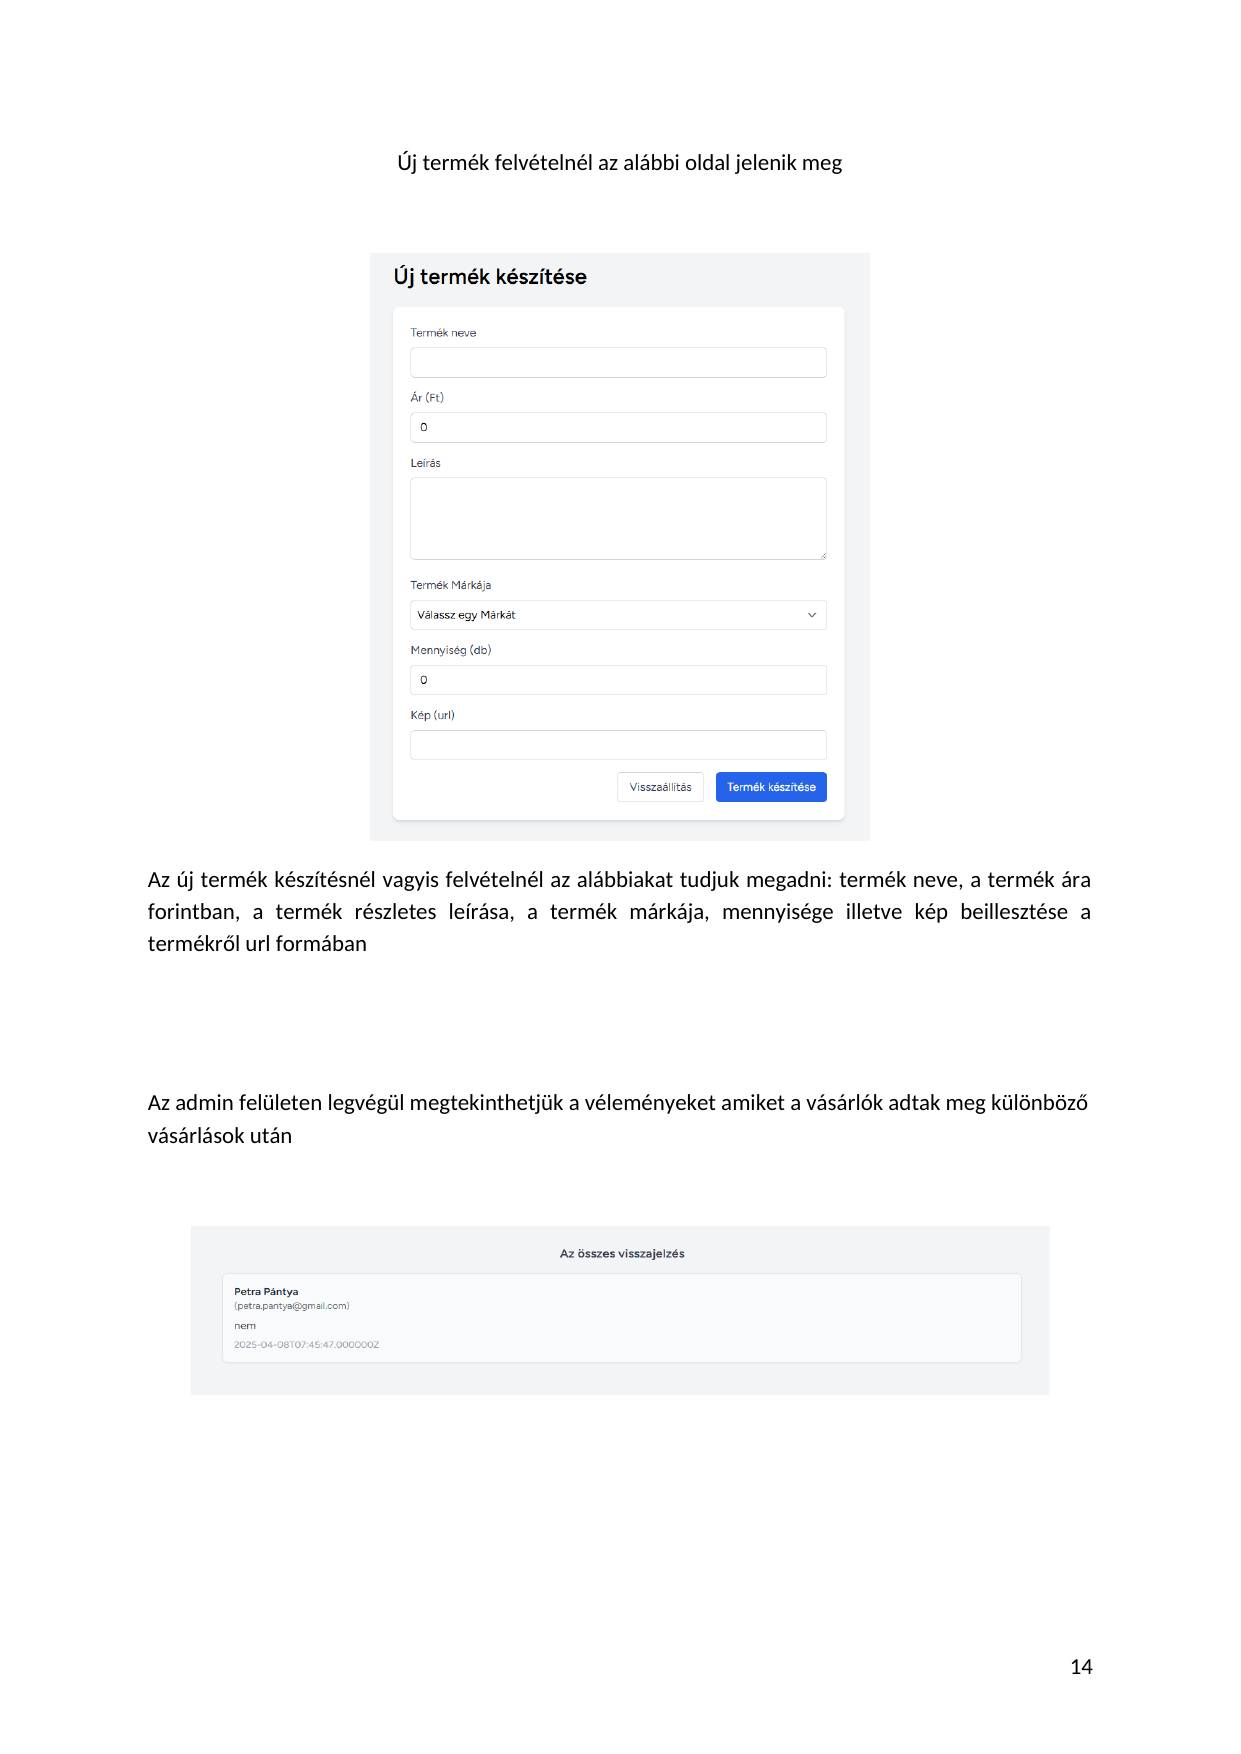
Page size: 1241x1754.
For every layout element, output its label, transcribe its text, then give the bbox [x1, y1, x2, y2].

text Az admin felületen legvégül megtekinthetjük a véleményeket amiket a vásárlók adtak meg különböző vásárlások után [148, 1088, 1093, 1149]
text Az új termék készítésnél vagyis felvételnél az alábbiakat tudjuk megadni: termék neve, a termék ára forintban, a termék részletes leírása, a termék márkája, mennyisége illetve kép beillesztése a termékről url formában [148, 865, 1093, 957]
picture [369, 253, 871, 841]
text Új termék felvételnél az alábbi oldal jelenik meg [148, 148, 1093, 176]
picture [190, 1226, 1050, 1395]
